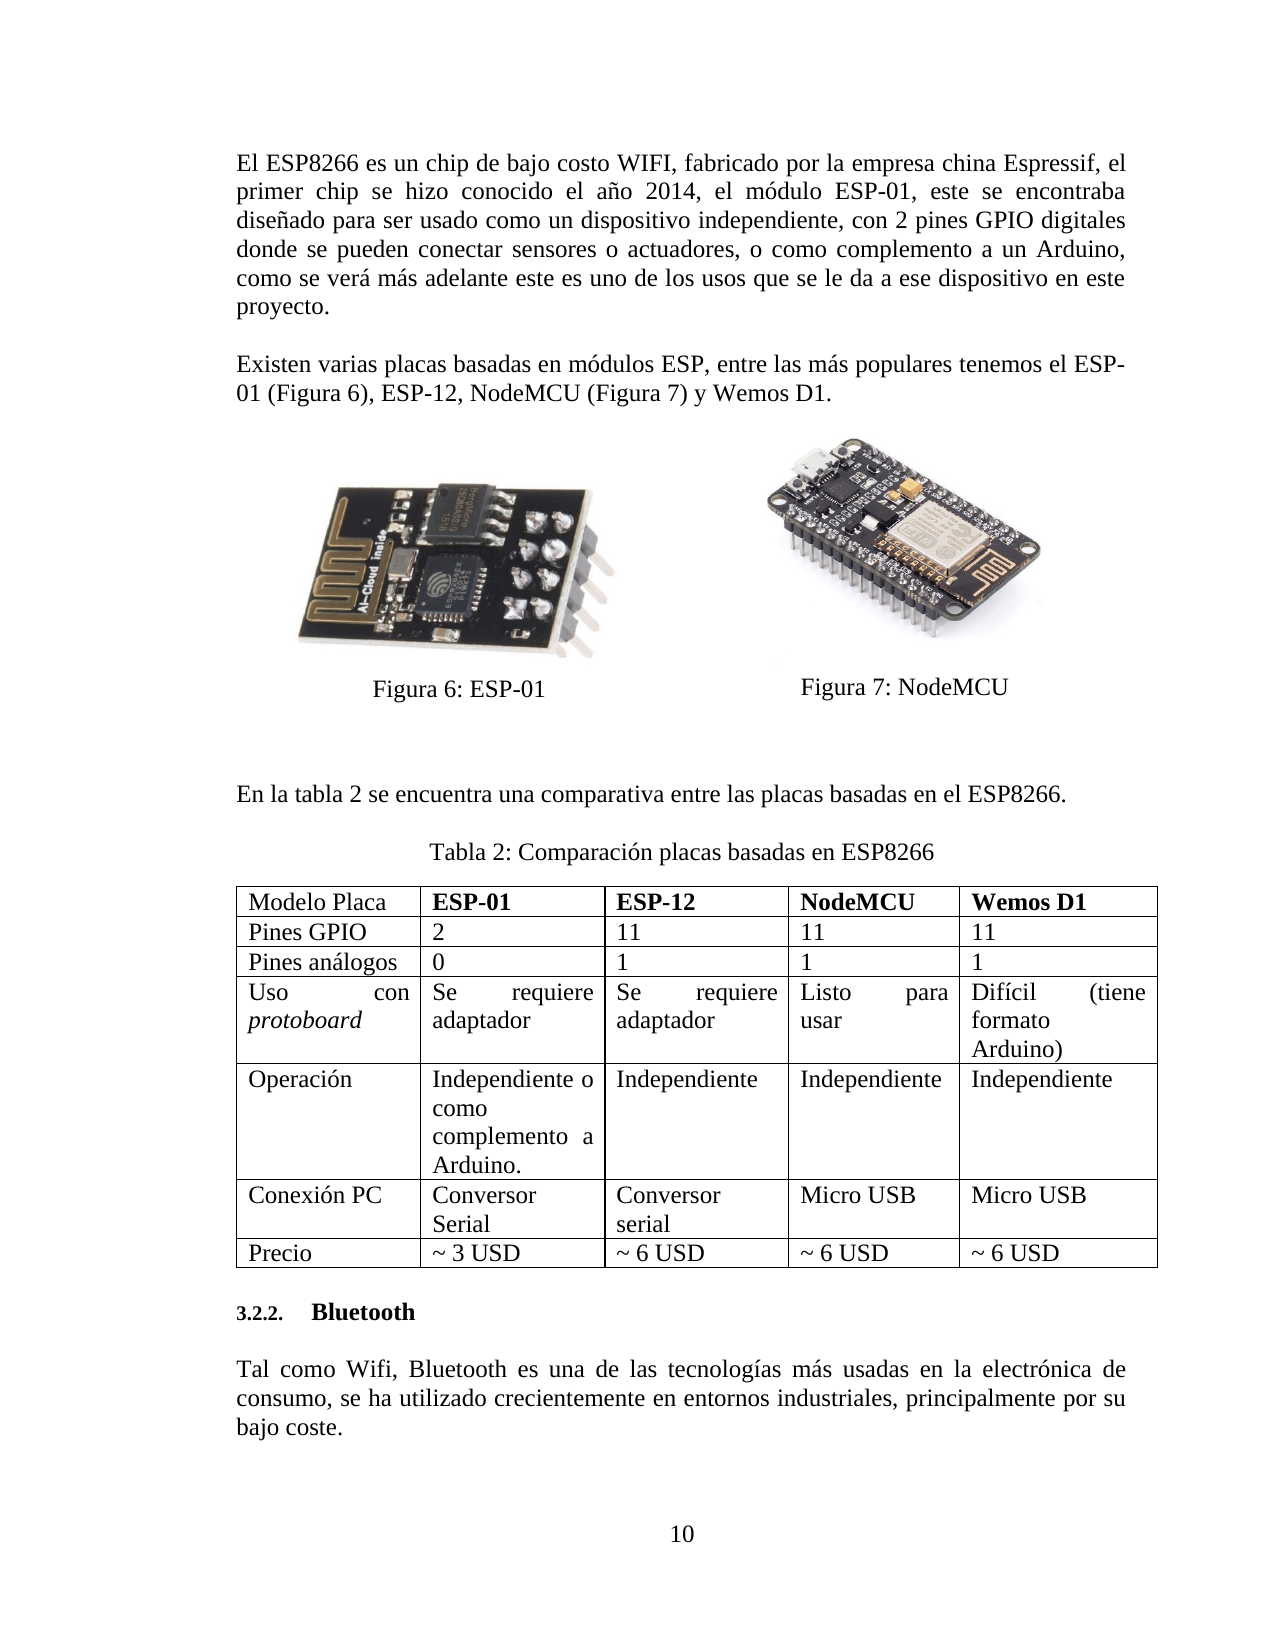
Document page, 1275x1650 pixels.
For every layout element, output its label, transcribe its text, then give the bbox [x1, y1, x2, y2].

picture [727, 406, 1082, 672]
table_cell 0 [421, 947, 604, 976]
table_cell Independiente [960, 1064, 1157, 1179]
text Tal como Wifi, Bluetooth es una de las tecnologías más usadas en la electrónica de consumo, se ha utilizado crecientemente en entornos industriales, principalmente por su bajo coste. [236, 1354, 1127, 1441]
table_cell Conexión PC [237, 1180, 420, 1237]
text El ESP8266 es un chip de bajo costo WIFI, fabricado por la empresa china Espressif, el primer chip se hizo conocido el año 2014, el módulo ESP-01, este se encontraba diseñado para ser usado como un dispositivo independiente, con 2 pines GPIO digitales donde se pueden conectar sensores o actuadores, o como complemento a un Arduino, como se verá más adelante este es uno de los usos que se le da a ese dispositivo en este proyecto. [236, 148, 1127, 320]
table_cell Independiente [789, 1064, 959, 1179]
text Existen varias placas basadas en módulos ESP, entre las más populares tenemos el ESP-01 (Figura 6), ESP-12, NodeMCU (Figura 7) y Wemos D1. [236, 349, 1127, 406]
table_cell Conversor serial [606, 1180, 788, 1237]
table_cell 11 [789, 917, 959, 946]
table_header Figura 6: ESP-01 [236, 406, 682, 750]
table_cell Conversor Serial [421, 1180, 604, 1237]
table_cell ~ 6 USD [789, 1239, 959, 1267]
table_cell Precio [237, 1239, 420, 1267]
table_header Wemos D1 [960, 887, 1157, 916]
table_cell 11 [960, 917, 1157, 946]
table_cell 1 [960, 947, 1157, 976]
table_header ESP-01 [421, 887, 604, 916]
table_cell Independiente o como complemento a Arduino. [421, 1064, 604, 1179]
table_cell Operación [237, 1064, 420, 1179]
table_cell Micro USB [960, 1180, 1157, 1237]
table_cell Independiente [606, 1064, 788, 1179]
text En la tabla 2 se encuentra una comparativa entre las placas basadas en el ESP8266. [236, 779, 1127, 808]
table_cell Pines análogos [237, 947, 420, 976]
table_cell 1 [789, 947, 959, 976]
table_header Figura 7: NodeMCU [682, 406, 1127, 750]
table_cell Pines GPIO [237, 917, 420, 946]
list Bluetooth [236, 1297, 1127, 1326]
table_cell Listo para usar [789, 977, 959, 1063]
table_cell 11 [606, 917, 788, 946]
text Tabla 2: Comparación placas basadas en ESP8266 [236, 837, 1127, 865]
table_cell Se requiere adaptador [421, 977, 604, 1063]
table_cell Uso con protoboard [237, 977, 420, 1063]
table_cell Micro USB [789, 1180, 959, 1237]
table_cell ~ 6 USD [960, 1239, 1157, 1267]
table_header NodeMCU [789, 887, 959, 916]
table_cell ~ 6 USD [606, 1239, 788, 1267]
table_cell Se requiere adaptador [606, 977, 788, 1063]
table_cell ~ 3 USD [421, 1239, 604, 1267]
table_cell 1 [606, 947, 788, 976]
table_header ESP-12 [606, 887, 788, 916]
table_header Modelo Placa [237, 887, 420, 916]
table_cell Difícil (tiene formato Arduino) [960, 977, 1157, 1063]
picture [281, 463, 637, 675]
table_cell 2 [421, 917, 604, 946]
